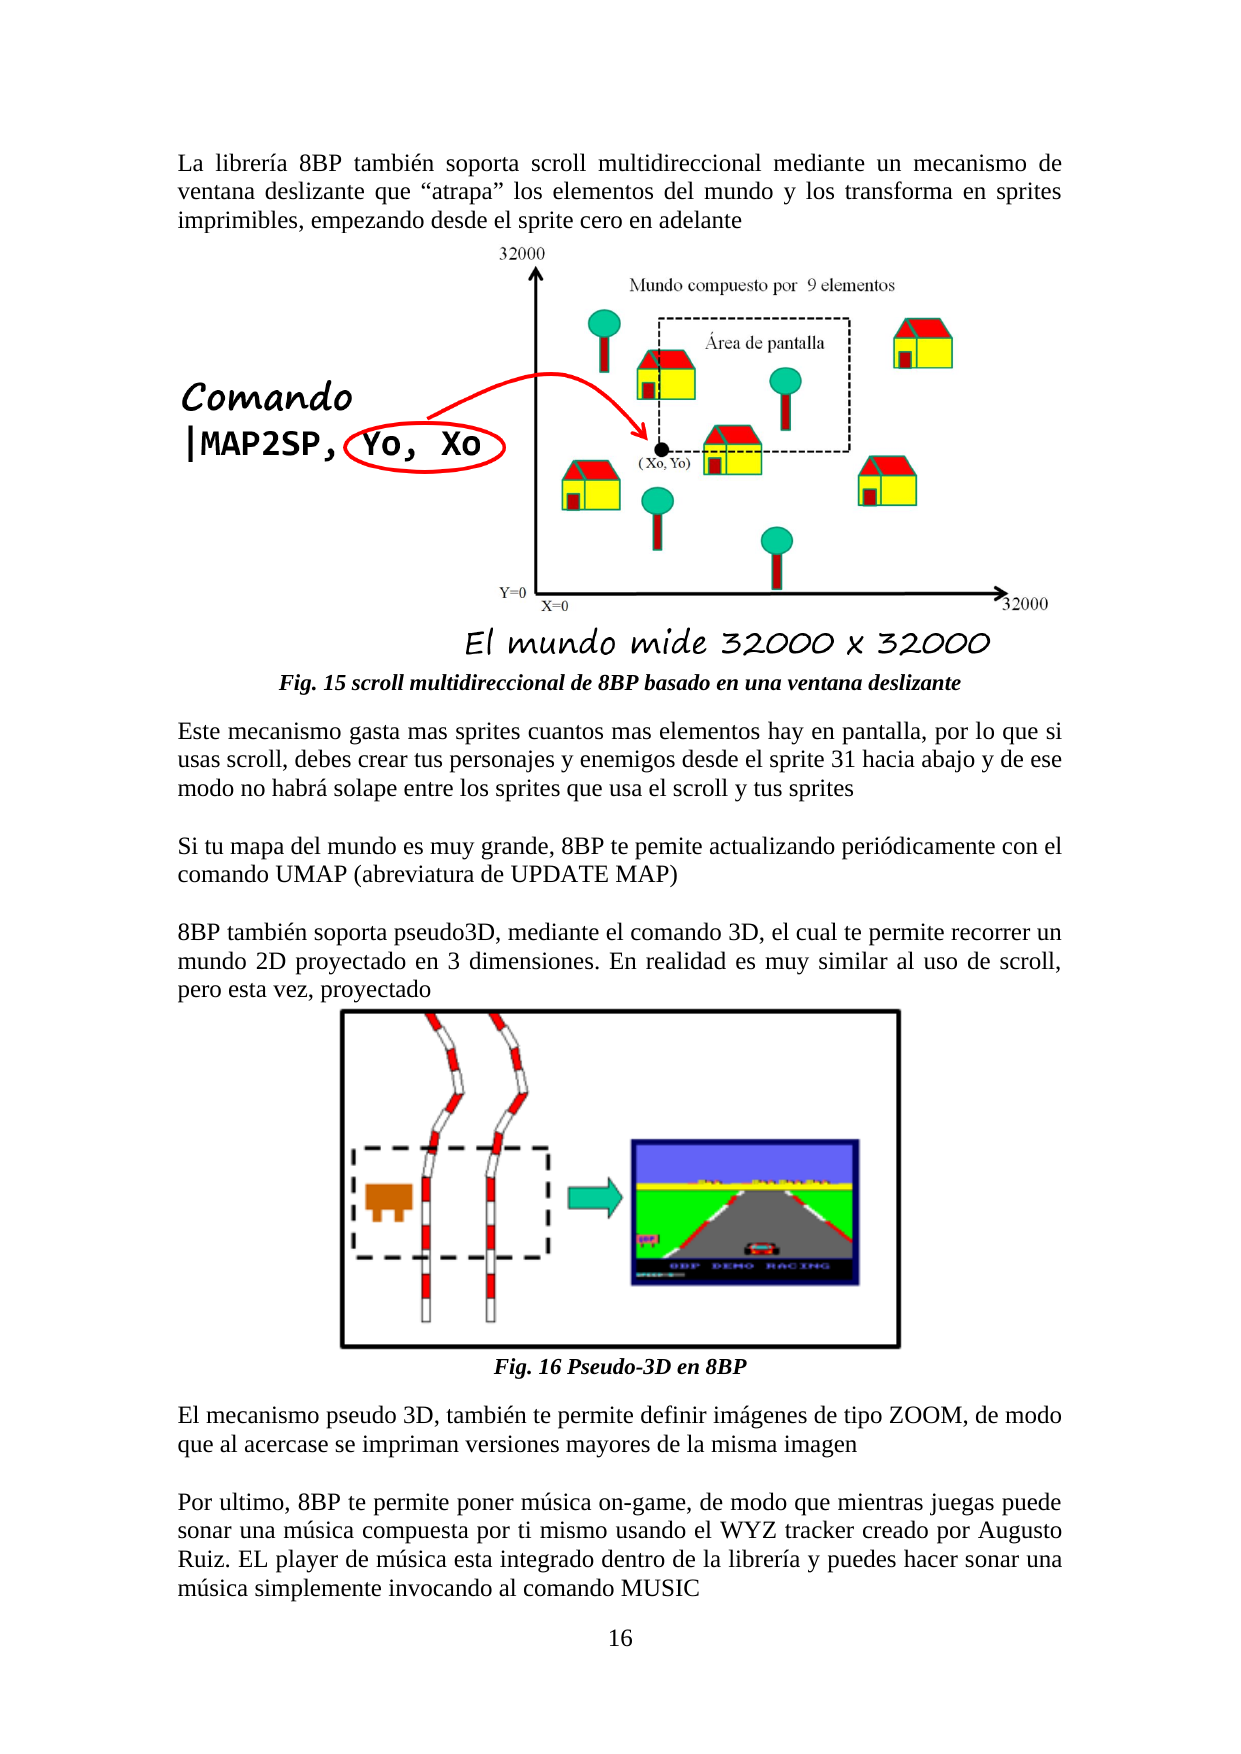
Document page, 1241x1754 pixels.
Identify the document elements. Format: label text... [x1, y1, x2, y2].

picture [177, 233, 1063, 669]
text Fig. 16 Pseudo-3D en 8BP [177, 1353, 1063, 1380]
text Fig. 15 scroll multidireccional de 8BP basado en una ventana deslizante [177, 669, 1063, 695]
text El mecanismo pseudo 3D, también te permite definir imágenes de tipo ZOOM, de modo que al acercase se impriman versiones mayores de la misma imagen [177, 1401, 1063, 1458]
picture [335, 1003, 906, 1354]
text Por ultimo, 8BP te permite poner música on-game, de modo que mientras juegas puede sonar una música compuesta por ti mismo usando el WYZ tracker creado por Augusto Ruiz. EL player de música esta integrado dentro de la librería y puedes hacer sonar una música simplemente invocando al comando MUSIC [177, 1487, 1063, 1602]
text La librería 8BP también soporta scroll multidireccional mediante un mecanismo de ventana deslizante que “atrapa” los elementos del mundo y los transforma en sprites imprimibles, empezando desde el sprite cero en adelante [177, 148, 1063, 233]
text 8BP también soporta pseudo3D, mediante el comando 3D, el cual te permite recorrer un mundo 2D proyectado en 3 dimensiones. En realidad es muy similar al uso de scroll, pero esta vez, proyectado [177, 917, 1063, 1003]
text Si tu mapa del mundo es muy grande, 8BP te pemite actualizando periódicamente con el comando UMAP (abreviatura de UPDATE MAP) [177, 831, 1063, 888]
text Este mecanismo gasta mas sprites cuantos mas elementos hay en pantalla, por lo que si usas scroll, debes crear tus personajes y enemigos desde el sprite 31 hacia abajo y de ese modo no habrá solape entre los sprites que usa el scroll y tus sprites [177, 716, 1063, 802]
